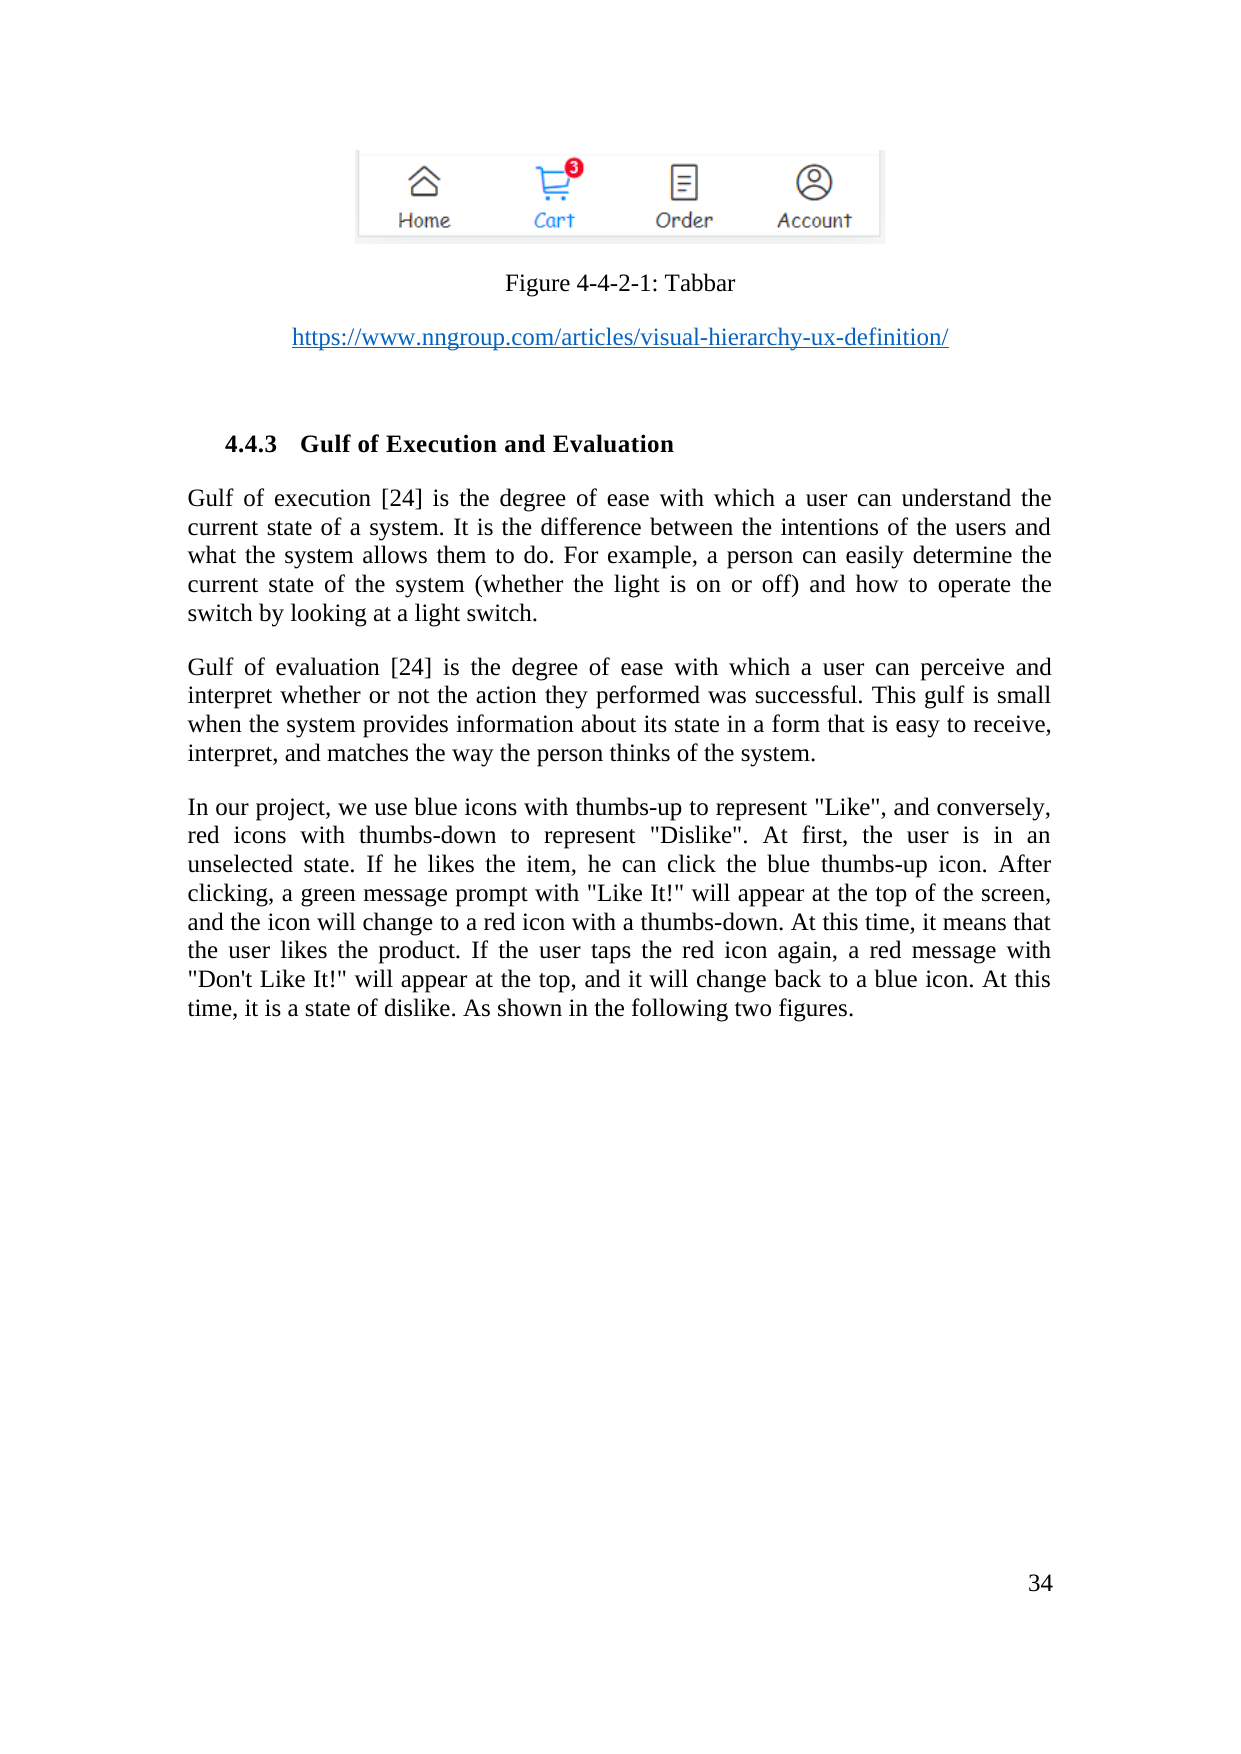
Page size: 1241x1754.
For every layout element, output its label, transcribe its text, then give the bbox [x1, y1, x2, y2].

subtitle Gulf of Execution and Evaluation [225, 429, 1053, 458]
text https://www.nngroup.com/articles/visual-hierarchy-ux-definition/ [187, 322, 1053, 351]
text Gulf of execution is the degree of ease with which a user can understand the current state of a system. It is the difference between the intentions of the users and what the system allows them to do. For example, a person can easily determine the current state of the system (whether the light is on or off) and how to operate the switch by looking at a light switch. [187, 483, 1053, 627]
text Figure 4-4-2-1: Tabbar [187, 268, 1053, 297]
text In our project, we use blue icons with thumbs-up to represent "Like", and conversely, red icons with thumbs-down to represent "Dislike". At first, the user is in an unselected state. If he likes the item, he can click the blue thumbs-up icon. After clicking, a green message prompt with "Like It!" will appear at the top of the screen, and the icon will change to a red icon with a thumbs-down. At this time, it means that the user likes the product. If the user taps the red icon again, a red message with "Don't Like It!" will appear at the top, and it will change back to a blue icon. At this time, it is a state of dislike. As shown in the following two figures. [187, 792, 1053, 1022]
picture [354, 150, 886, 244]
text Gulf of evaluation is the degree of ease with which a user can perceive and interpret whether or not the action they performed was successful. This gulf is small when the system provides information about its state in a form that is easy to receive, interpret, and matches the way the person thinks of the system. [187, 652, 1053, 767]
